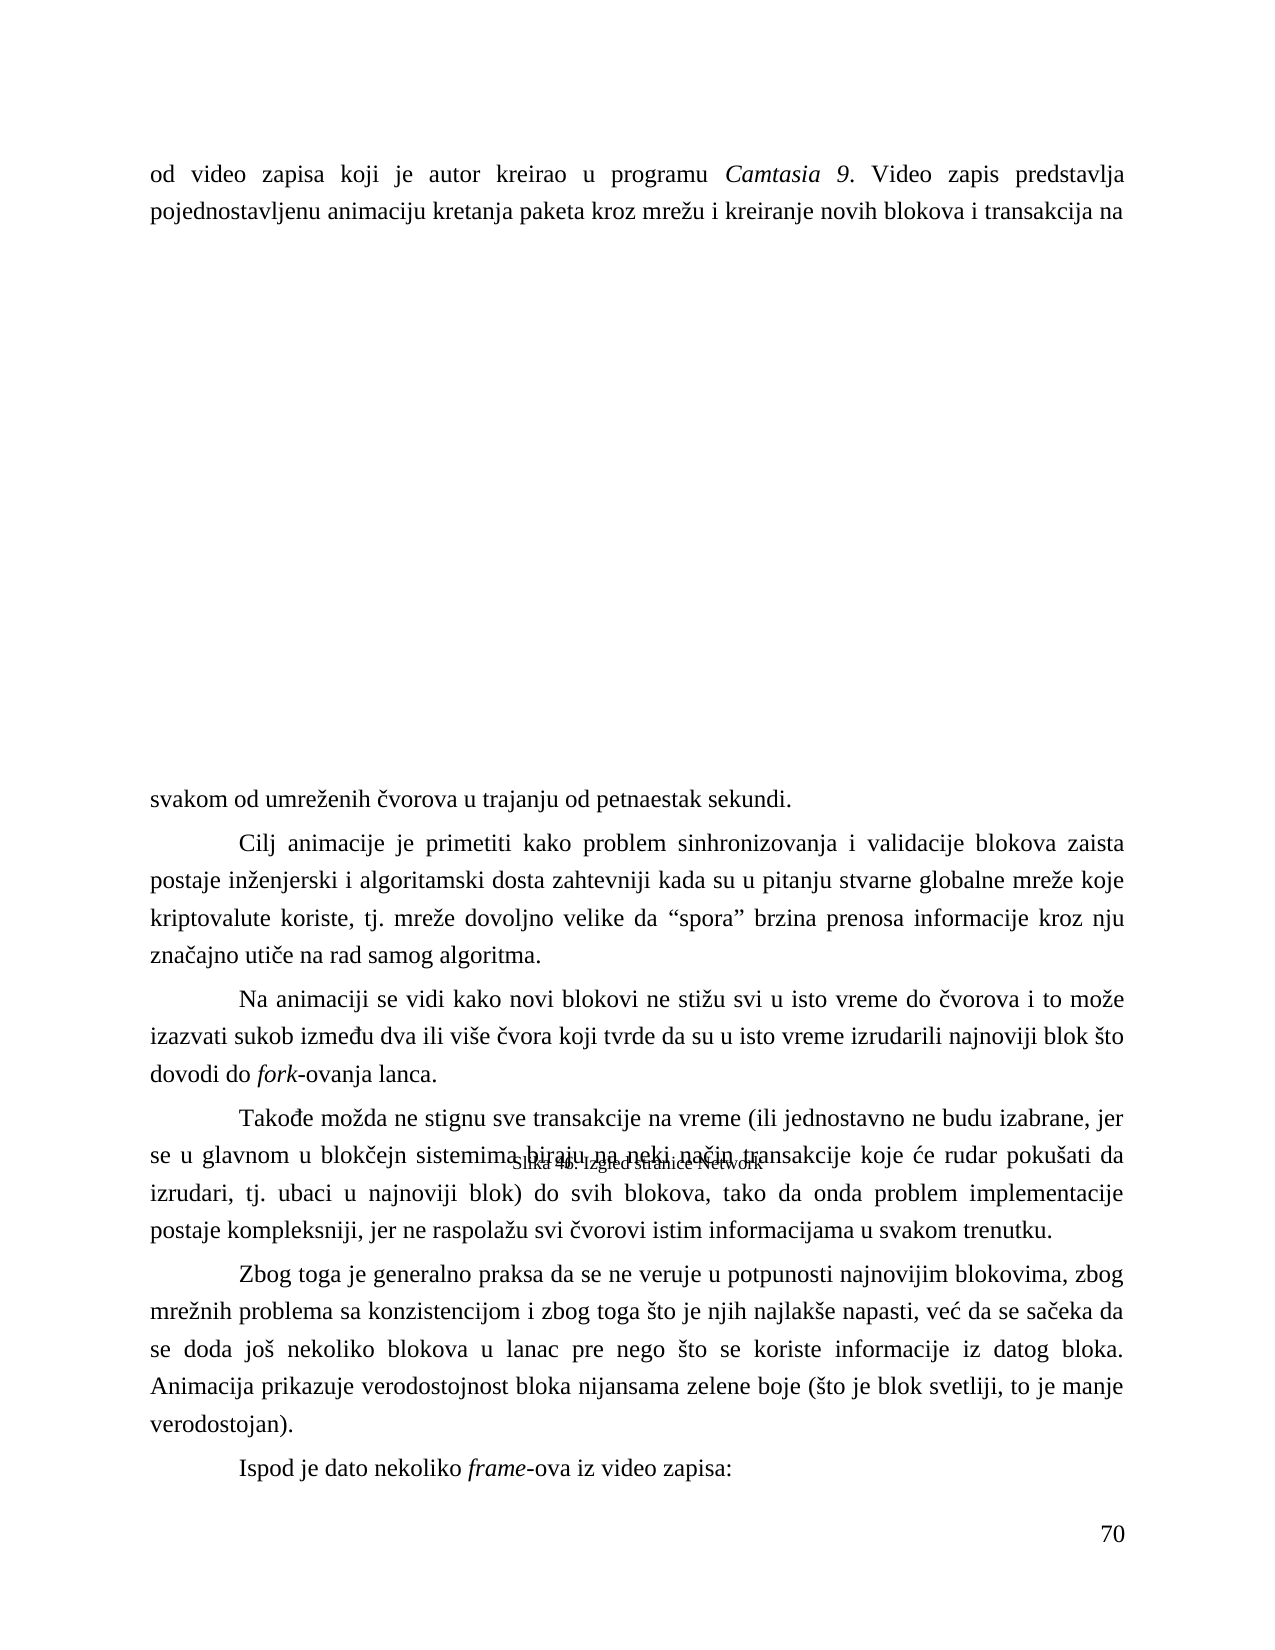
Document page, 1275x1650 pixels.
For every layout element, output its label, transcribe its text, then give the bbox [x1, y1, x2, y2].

text Ispod je dato nekoliko frame-ova iz video zapisa: [150, 1444, 1125, 1481]
text Zbog toga je generalno praksa da se ne veruje u potpunosti najnovijim blokovima, zbog mrežnih problema sa konzistencijom i zbog toga što je njih najlakše napasti, već da se sačeka da se doda još nekoliko blokova u lanac pre nego što se koriste informacije iz datog bloka. Animacija prikazuje verodostojnost bloka nijansama zelene boje (što je blok svetliji, to je manje verodostojan). [150, 1250, 1125, 1438]
text Takođe možda ne stignu sve transakcije na vreme (ili jednostavno ne budu izabrane, jer se u glavnom u blokčejn sistemima biraju na neki način transakcije koje će rudar pokušati da izrudari, tj. ubaci u najnoviji blok) do svih blokova, tako da onda problem implementacije postaje kompleksniji, jer ne raspolažu svi čvorovi istim informacijama u svakom trenutku. [150, 1094, 1125, 1244]
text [150, 150, 1125, 813]
text Na animaciji se vidi kako novi blokovi ne stižu svi u isto vreme do čvorova i to može izazvati sukob između dva ili više čvora koji tvrde da su u isto vreme izrudarili najnoviji blok što dovodi do fork-ovanja lanca. [150, 975, 1125, 1088]
text Cilj animacije je primetiti kako problem sinhronizovanja i validacije blokova zaista postaje inženjerski i algoritamski dosta zahtevniji kada su u pitanju stvarne globalne mreže koje kriptovalute koriste, tj. mreže dovoljno velike da “spora” brzina prenosa informacije kroz nju značajno utiče na rad samog algoritma. [150, 819, 1125, 969]
